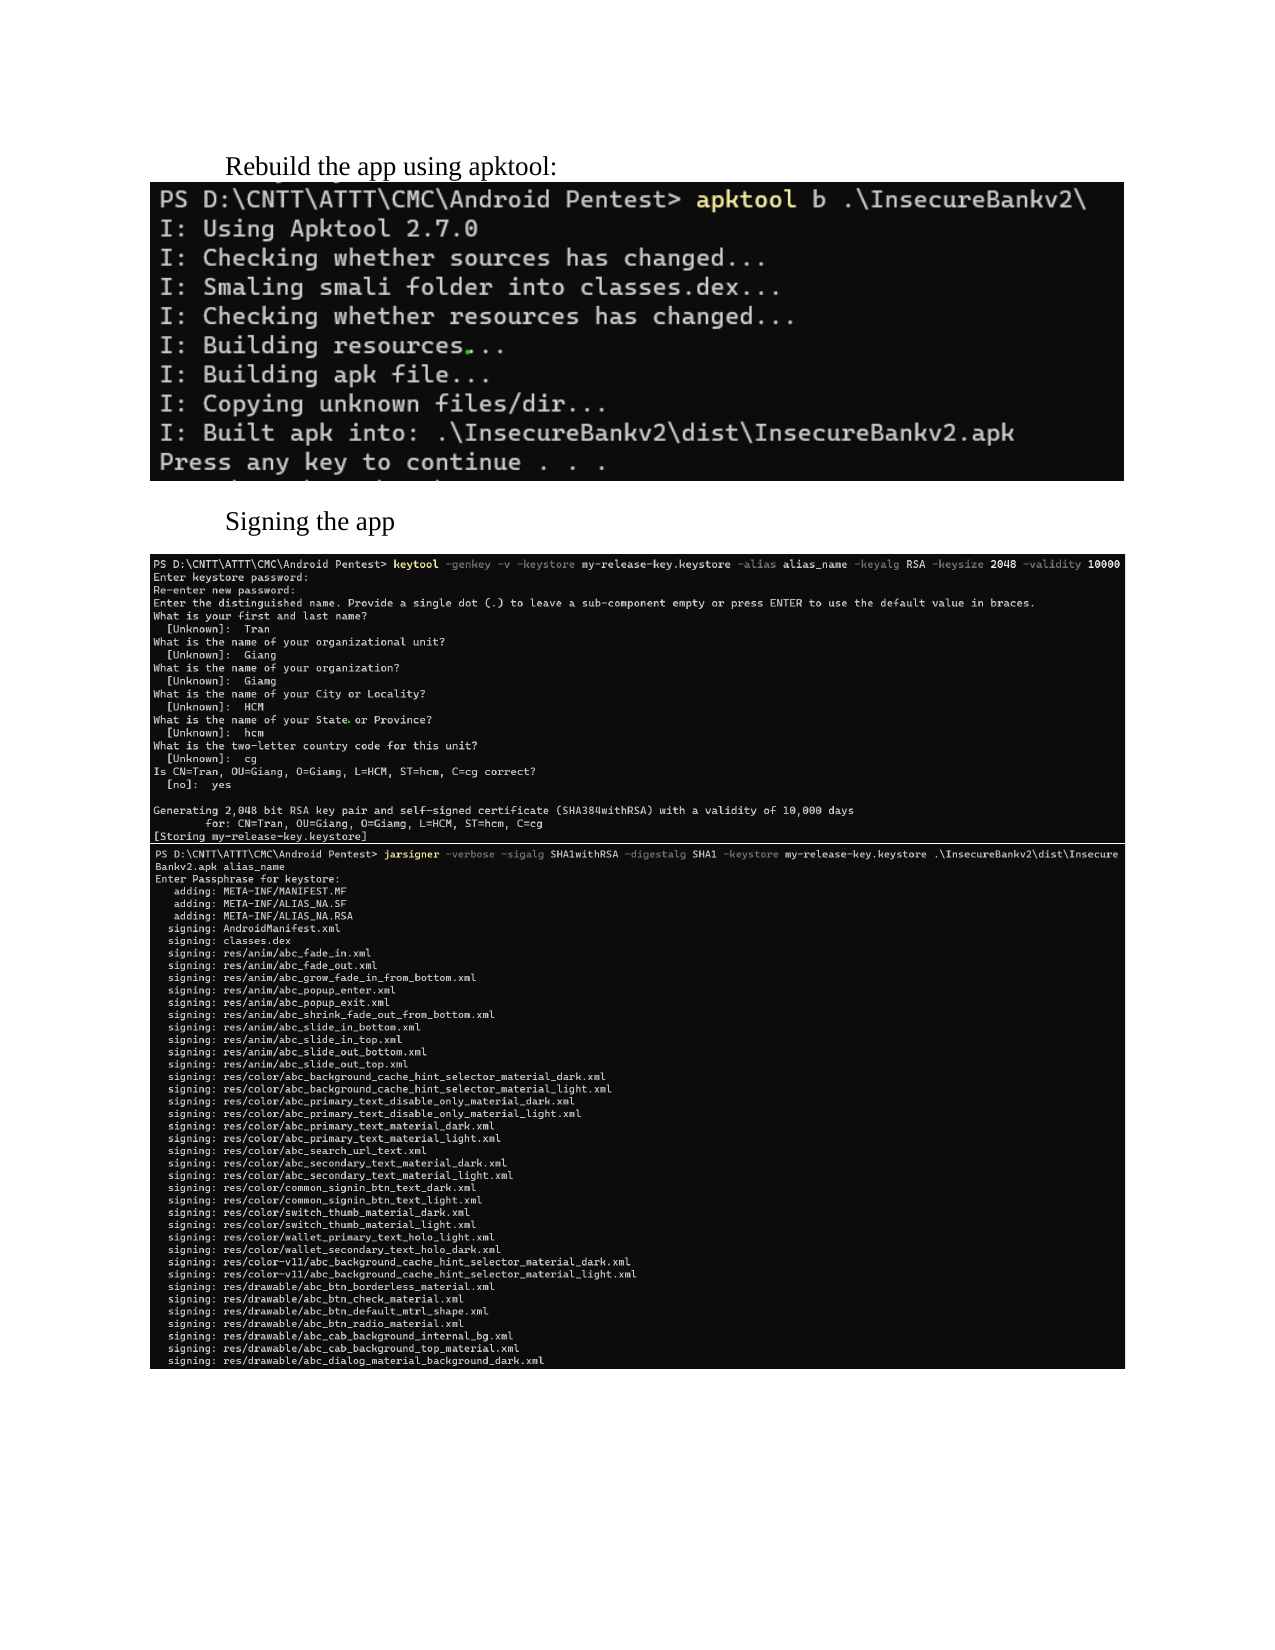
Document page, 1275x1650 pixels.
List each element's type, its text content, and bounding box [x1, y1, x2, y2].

text Signing the app [150, 505, 1125, 536]
picture [150, 844, 1125, 1369]
picture [150, 182, 1124, 481]
picture [150, 554, 1125, 843]
